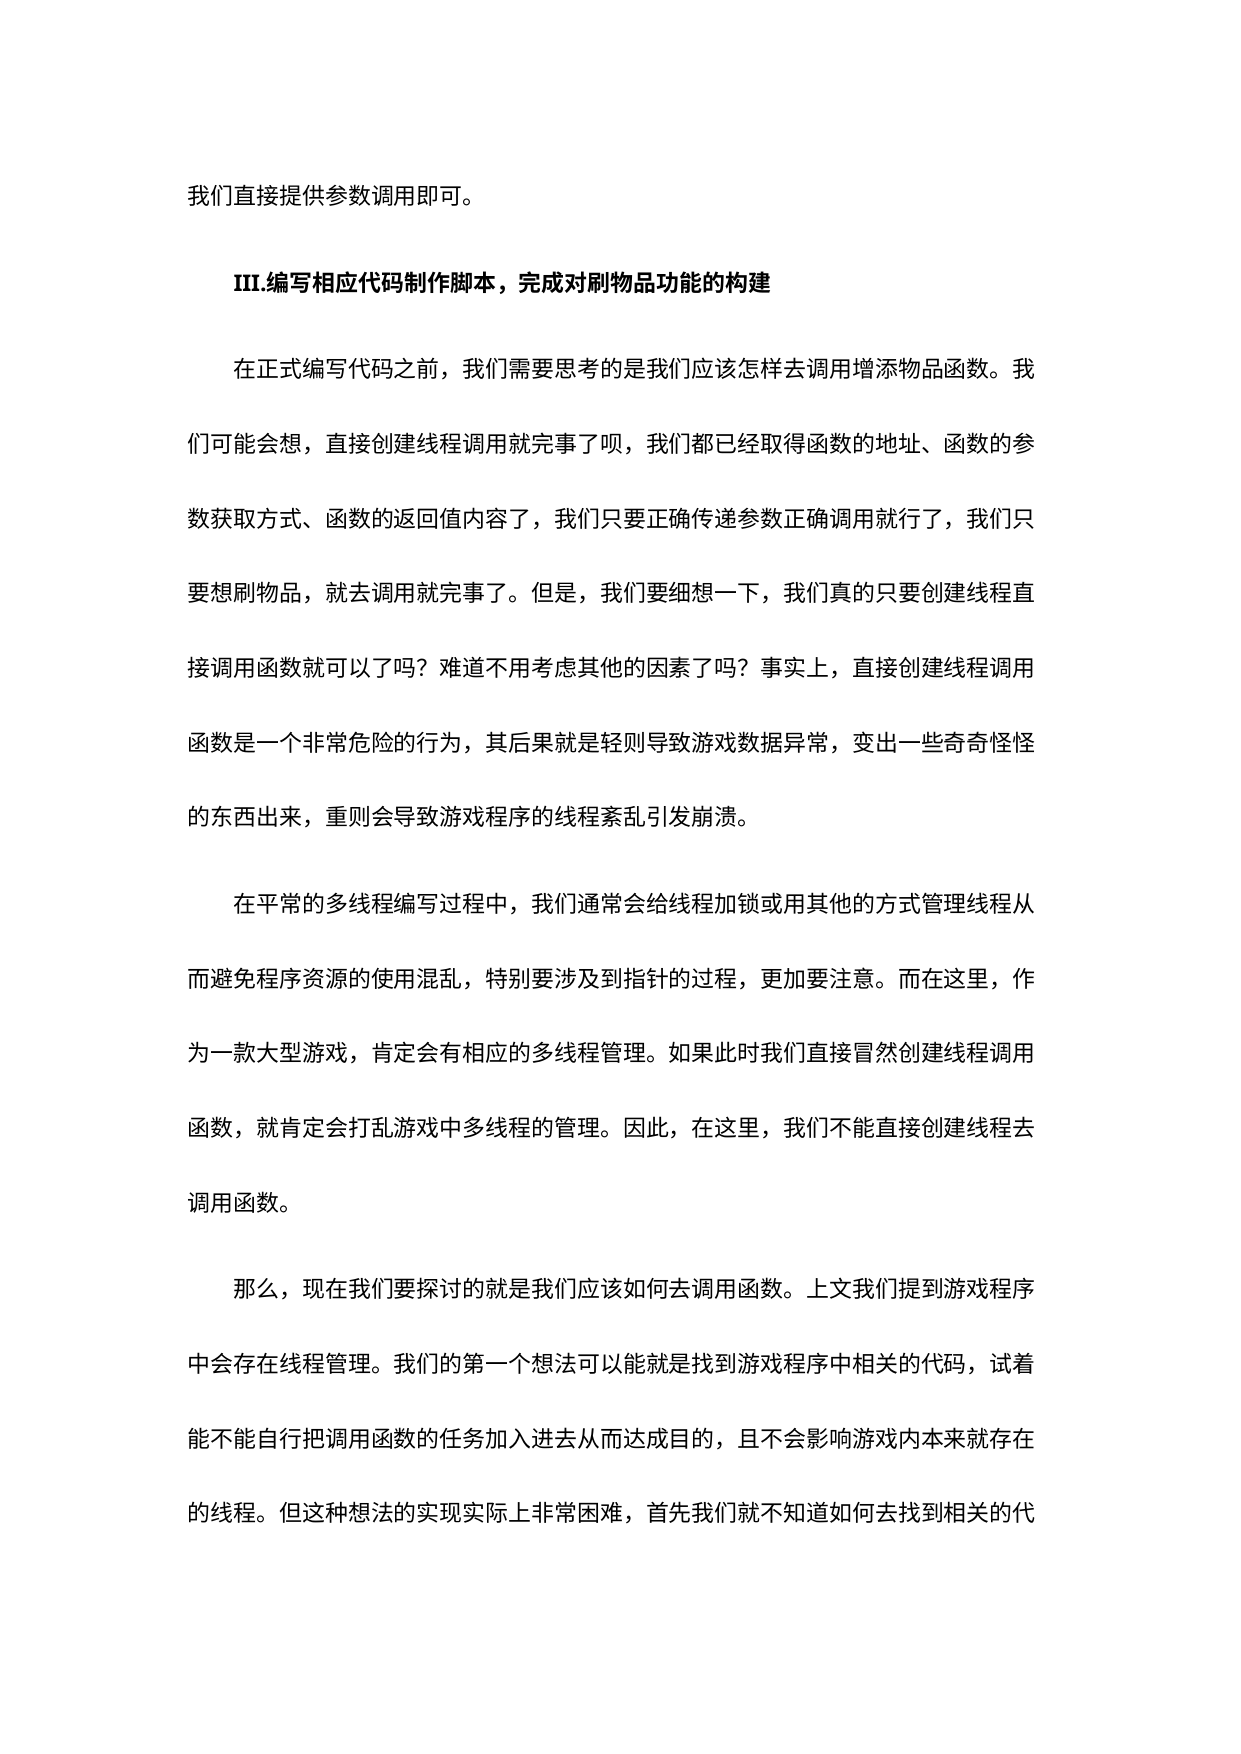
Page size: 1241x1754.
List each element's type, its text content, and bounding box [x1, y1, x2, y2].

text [187, 1255, 1053, 1544]
text 在平常的多线程编写过程中，我们通常会给线程加锁或用其他的方式管理线程从而避免程序资源的使用混乱，特别要涉及到指针的过程，更加要注意。而在这里，作为一款大型游戏，肯定会有相应的多线程管理。如果此时我们直接冒然创建线程调用函数，就肯定会打乱游戏中多线程的管理。因此，在这里，我们不能直接创建线程去调用函数。 [187, 870, 1053, 1234]
text 在正式编写代码之前，我们需要思考的是我们应该怎样去调用增添物品函数。我们可能会想，直接创建线程调用就完事了呗，我们都已经取得函数的地址、函数的参数获取方式、函数的返回值内容了，我们只要正确传递参数正确调用就行了，我们只要想刷物品，就去调用就完事了。但是，我们要细想一下，我们真的只要创建线程直接调用函数就可以了吗？难道不用考虑其他的因素了吗？事实上，直接创建线程调用函数是一个非常危险的行为，其后果就是轻则导致游戏数据异常，变出一些奇奇怪怪的东西出来，重则会导致游戏程序的线程紊乱引发崩溃。 [187, 335, 1053, 848]
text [187, 162, 1053, 227]
text III.编写相应代码制作脚本，完成对刷物品功能的构建 [187, 248, 1053, 313]
